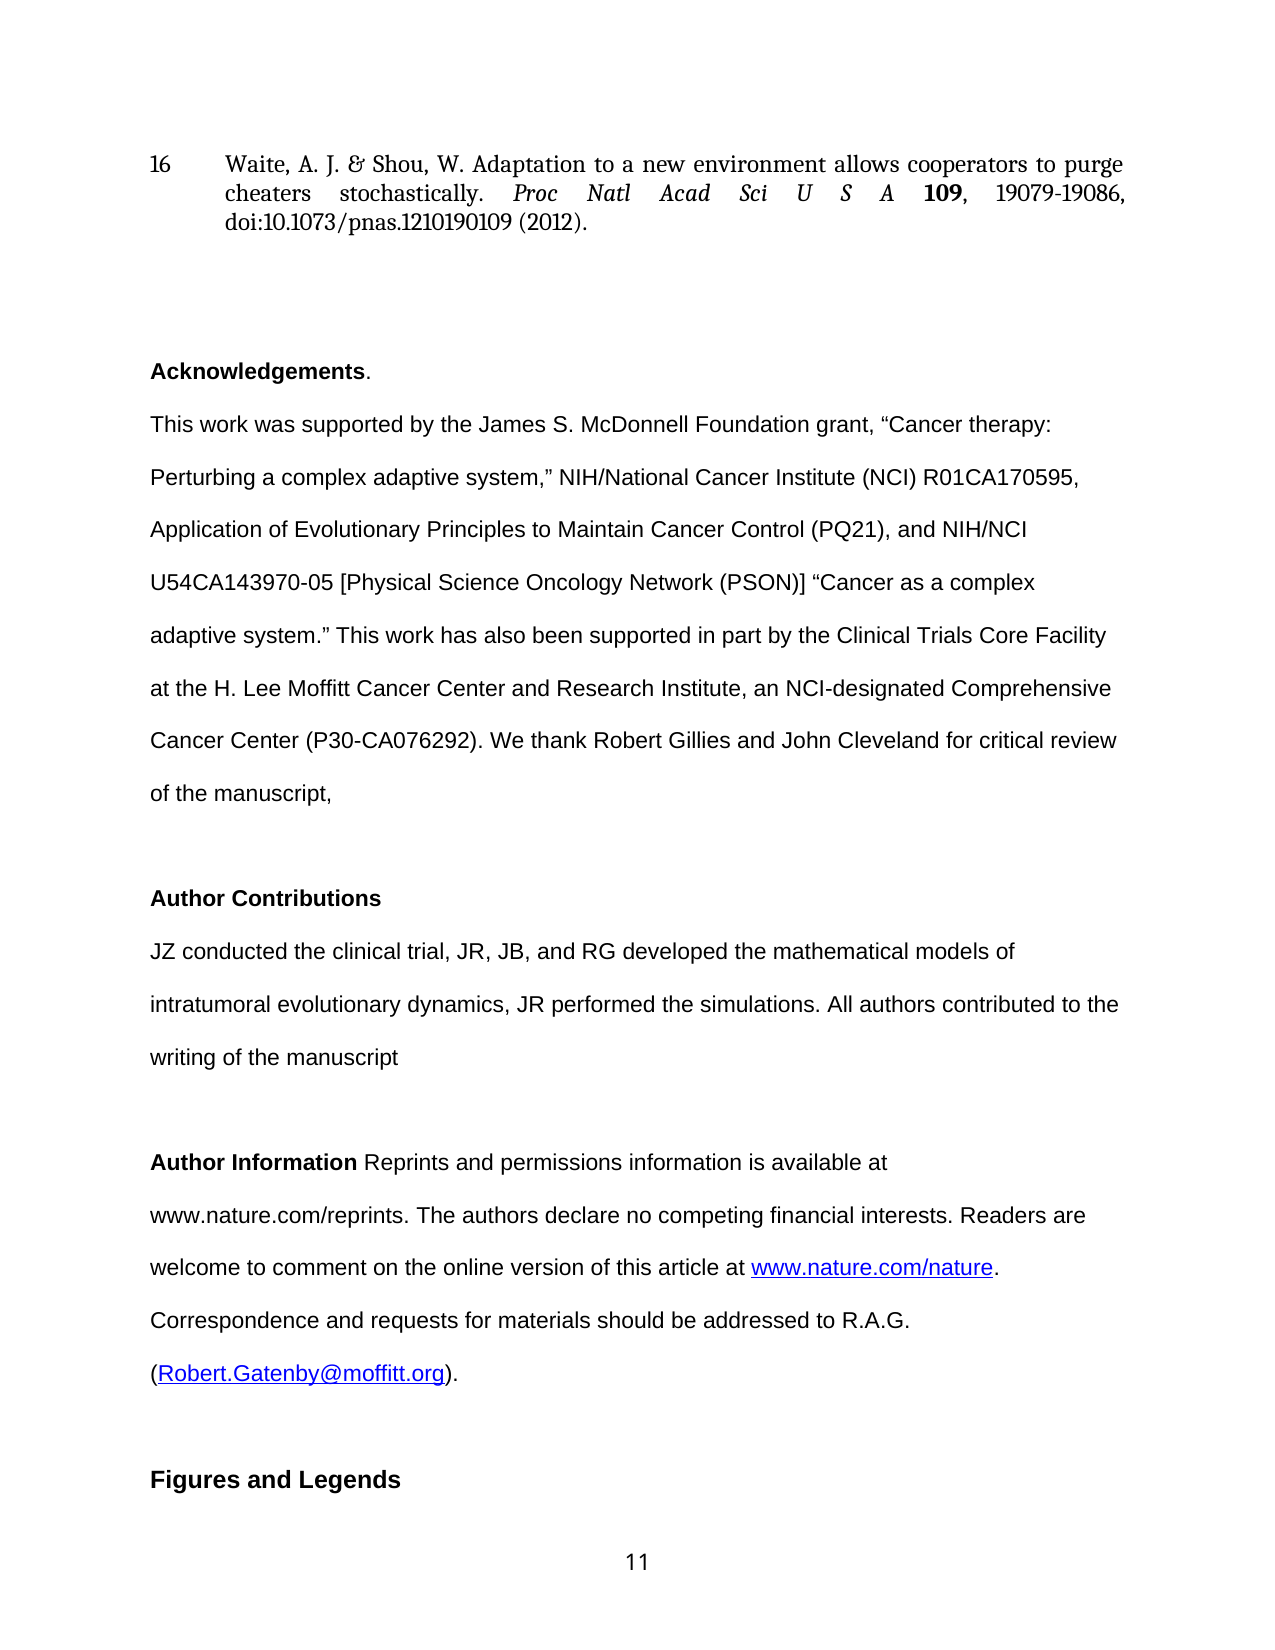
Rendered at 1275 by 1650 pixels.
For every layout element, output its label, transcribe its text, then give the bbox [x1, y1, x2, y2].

text Author Contributions [150, 885, 1125, 912]
text Author Information Reprints and permissions information is available at www.nature.com/reprints. The authors declare no competing financial interests. Readers are welcome to comment on the online version of this article at www.nature.com/nature. Correspondence and requests for materials should be addressed to R.A.G. (Robert.Gatenby@moffitt.org). [150, 1149, 1125, 1386]
text Figures and Legends [150, 1465, 1125, 1494]
text This work was supported by the James S. McDonnell Foundation grant, “Cancer therapy: Perturbing a complex adaptive system,” NIH/National Cancer Institute (NCI) R01CA170595, Application of Evolutionary Principles to Maintain Cancer Control (PQ21), and NIH/NCI U54CA143970-05 [Physical Science Oncology Network (PSON)] “Cancer as a complex adaptive system.” This work has also been supported in part by the Clinical Trials Core Facility at the H. Lee Moffitt Cancer Center and Research Institute, an NCI-designated Comprehensive Cancer Center (P30-CA076292). We thank Robert Gillies and John Cleveland for critical review of the manuscript, [150, 411, 1125, 806]
text 16 Waite, A. J. & Shou, W. Adaptation to a new environment allows cooperators to purge cheaters stochastically. Proc Natl Acad Sci U S A 109, 19079-19086, doi:10.1073/pnas.1210190109 (2012). [150, 150, 1125, 236]
text Acknowledgements. [150, 358, 1125, 385]
text JZ conducted the clinical trial, JR, JB, and RG developed the mathematical models of intratumoral evolutionary dynamics, JR performed the simulations. All authors contributed to the writing of the manuscript [150, 938, 1125, 1070]
